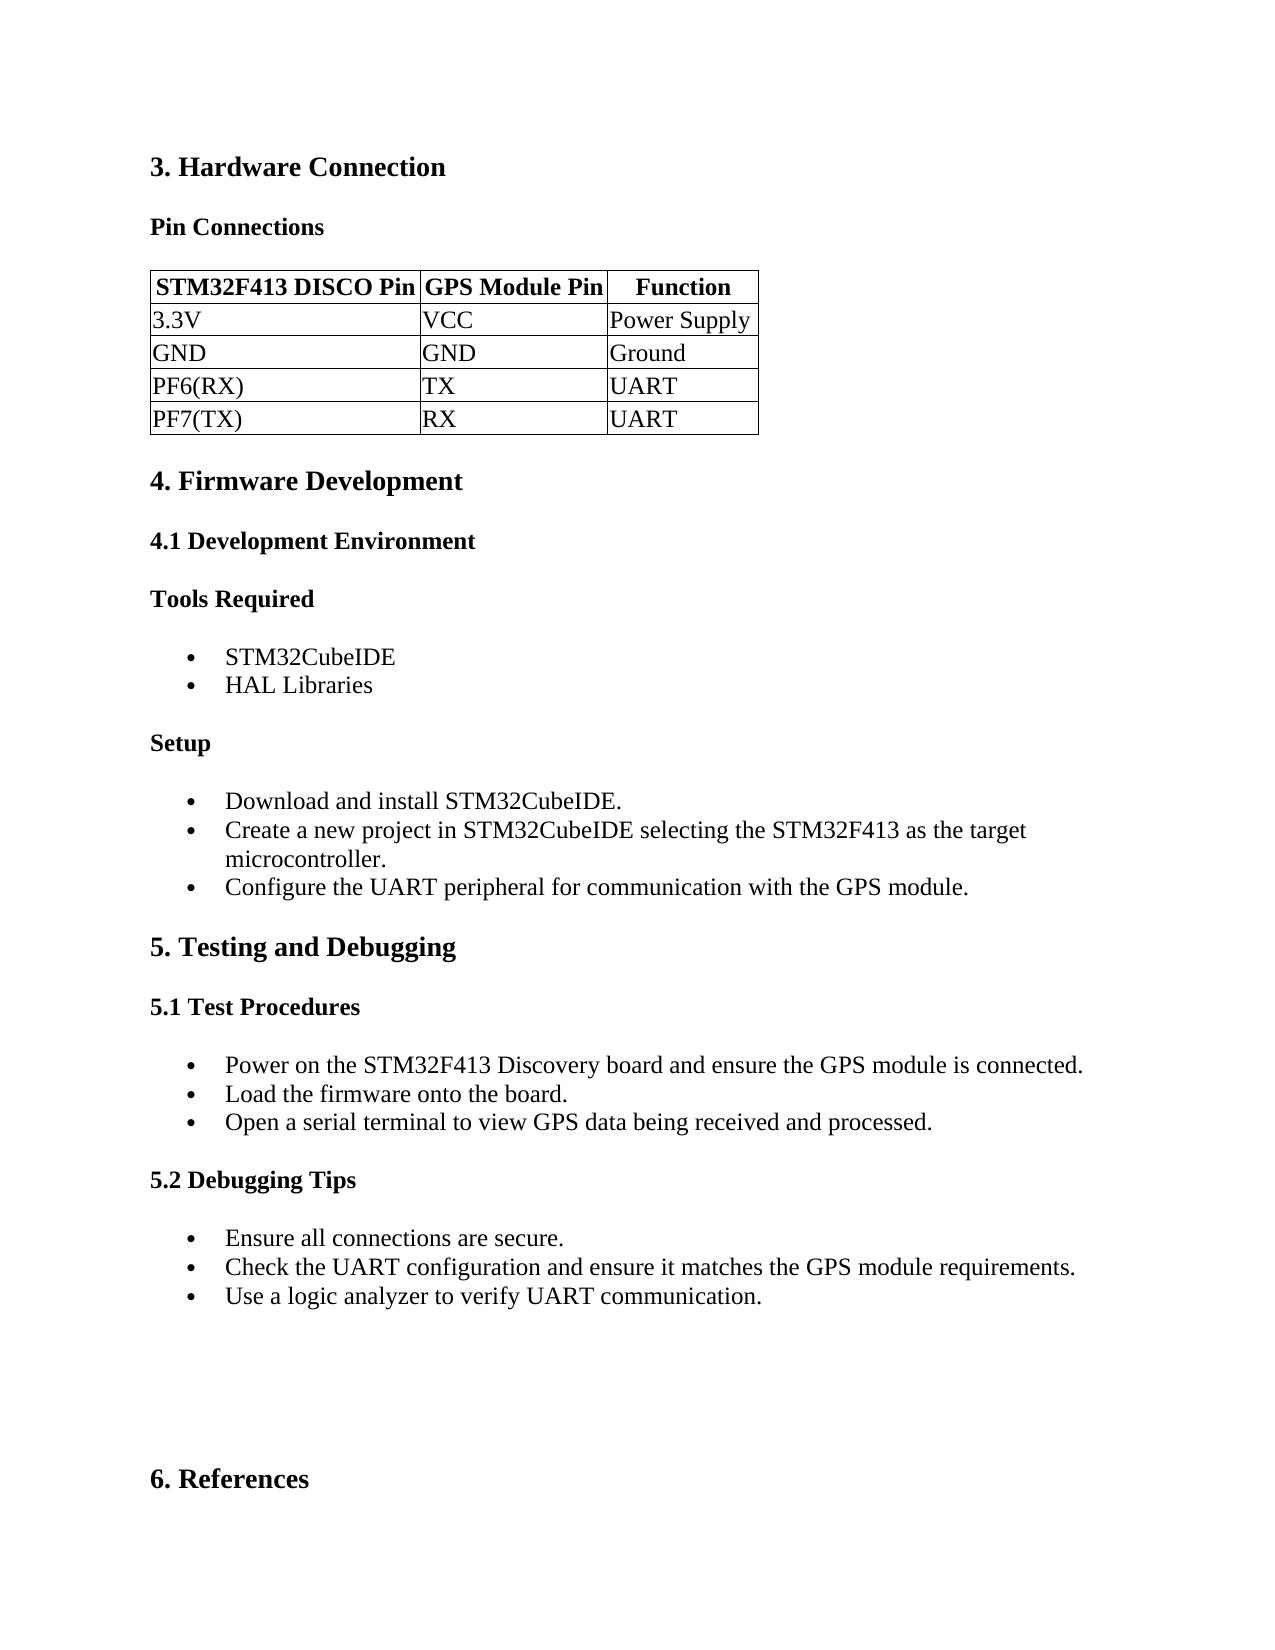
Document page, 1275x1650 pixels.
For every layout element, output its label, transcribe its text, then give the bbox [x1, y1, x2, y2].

table_cell Power Supply [608, 304, 758, 335]
text 5.1 Test Procedures [150, 992, 1125, 1021]
text 5. Testing and Debugging [150, 930, 1125, 963]
list Download and install STM32CubeIDE. [187, 786, 1125, 815]
table_cell PF7(TX) [151, 402, 420, 434]
list Create a new project in STM32CubeIDE selecting the STM32F413 as the target microcontroller. [187, 815, 1125, 872]
list Open a serial terminal to view GPS data being received and processed. [187, 1107, 1125, 1136]
table_cell GND [151, 336, 420, 368]
list HAL Libraries [187, 670, 1125, 699]
text Setup [150, 728, 1125, 757]
list Ensure all connections are secure. [187, 1223, 1125, 1252]
table_header STM32F413 DISCO Pin [151, 271, 420, 302]
text 4.1 Development Environment [150, 526, 1125, 554]
table_cell Ground [608, 336, 758, 368]
table_cell VCC [421, 304, 607, 335]
list Power on the STM32F413 Discovery board and ensure the GPS module is connected. [187, 1050, 1125, 1079]
table_cell GND [421, 336, 607, 368]
text Pin Connections [150, 212, 1125, 240]
table_cell 3.3V [151, 304, 420, 335]
table_cell PF6(RX) [151, 369, 420, 401]
text Tools Required [150, 584, 1125, 612]
list Use a logic analyzer to verify UART communication. [187, 1281, 1125, 1309]
list STM32CubeIDE [187, 642, 1125, 670]
table_cell UART [608, 369, 758, 401]
list Load the firmware onto the board. [187, 1079, 1125, 1107]
text 5.2 Debugging Tips [150, 1165, 1125, 1194]
list Check the UART configuration and ensure it matches the GPS module requirements. [187, 1252, 1125, 1281]
table_header Function [608, 271, 758, 302]
text 4. Firmware Development [150, 464, 1125, 497]
text 6. References [150, 1462, 1125, 1494]
table_cell UART [608, 402, 758, 434]
table_cell TX [421, 369, 607, 401]
table_cell RX [421, 402, 607, 434]
table_header GPS Module Pin [421, 271, 607, 302]
text 3. Hardware Connection [150, 150, 1125, 182]
list Configure the UART peripheral for communication with the GPS module. [187, 872, 1125, 901]
